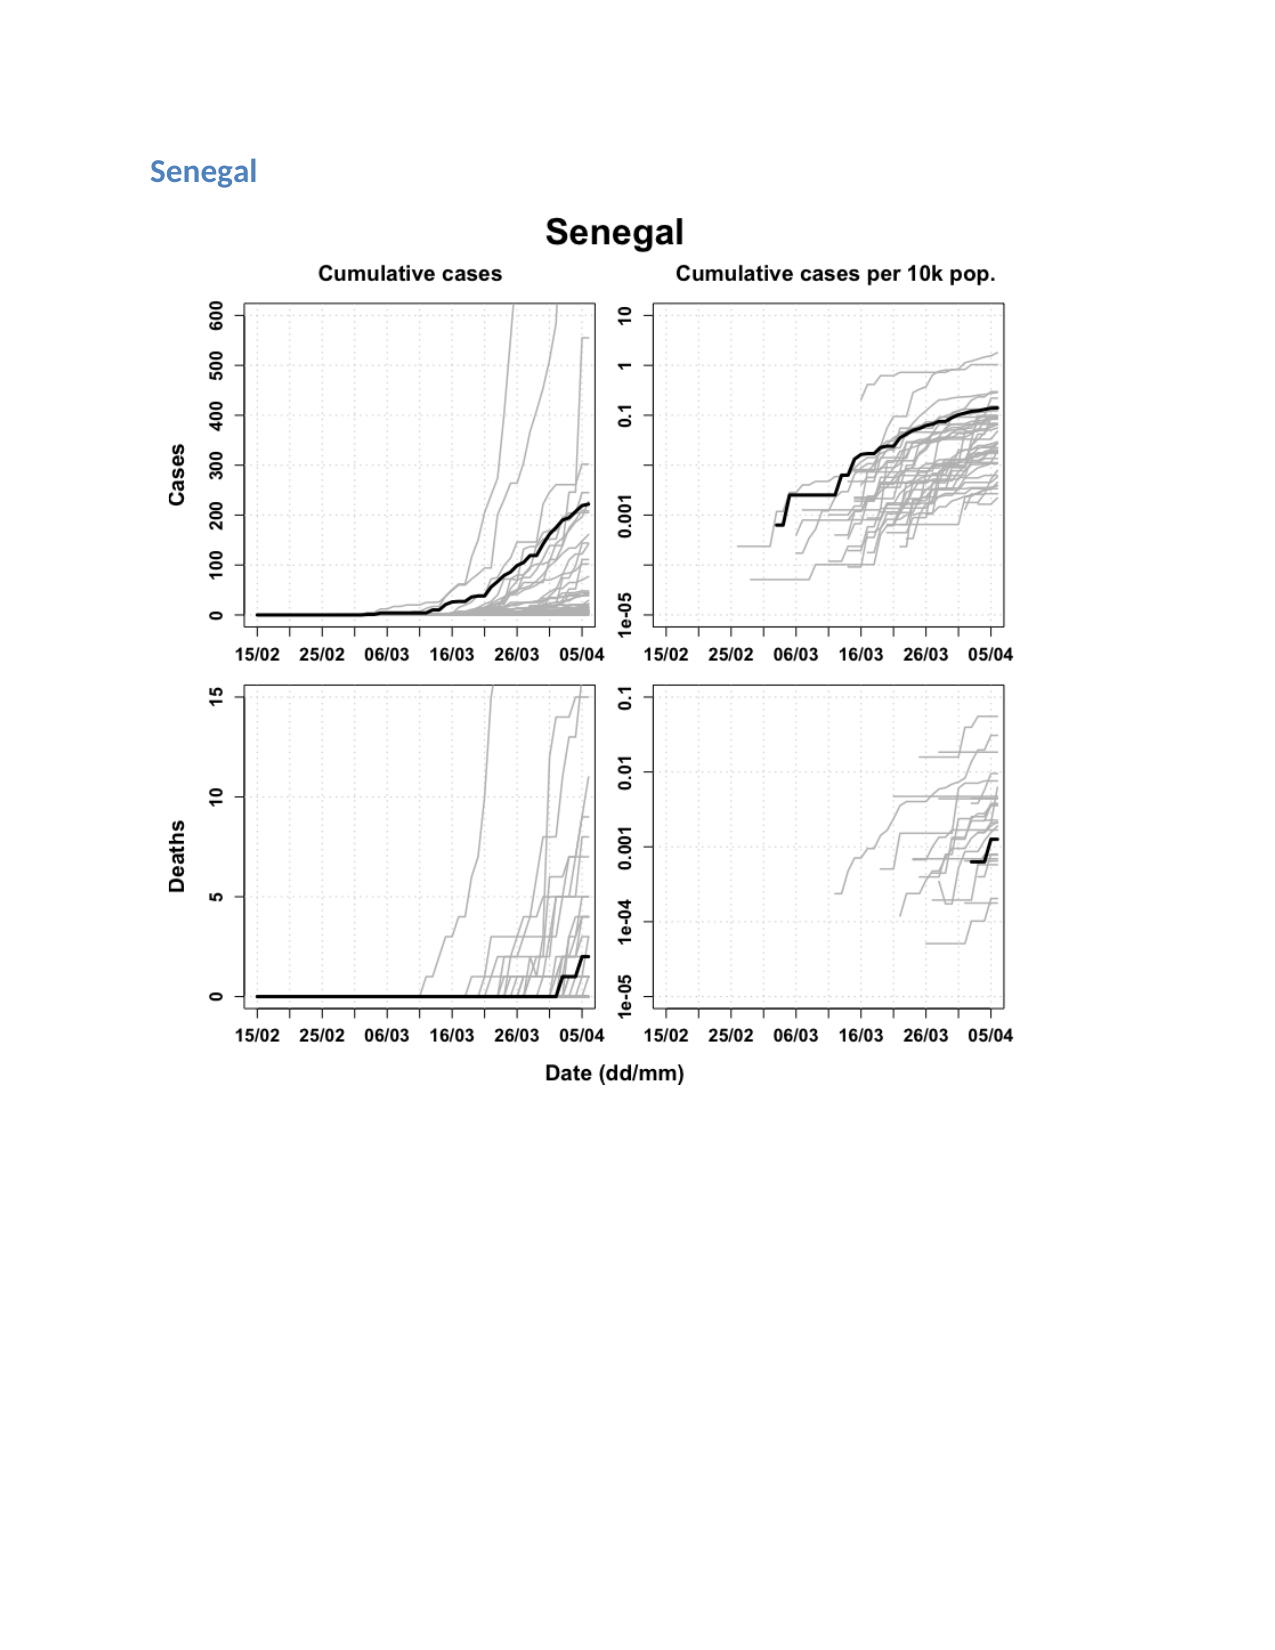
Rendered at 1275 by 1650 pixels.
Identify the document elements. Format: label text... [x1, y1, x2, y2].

picture [168, 209, 1044, 1085]
subtitle Senegal [150, 150, 1125, 191]
